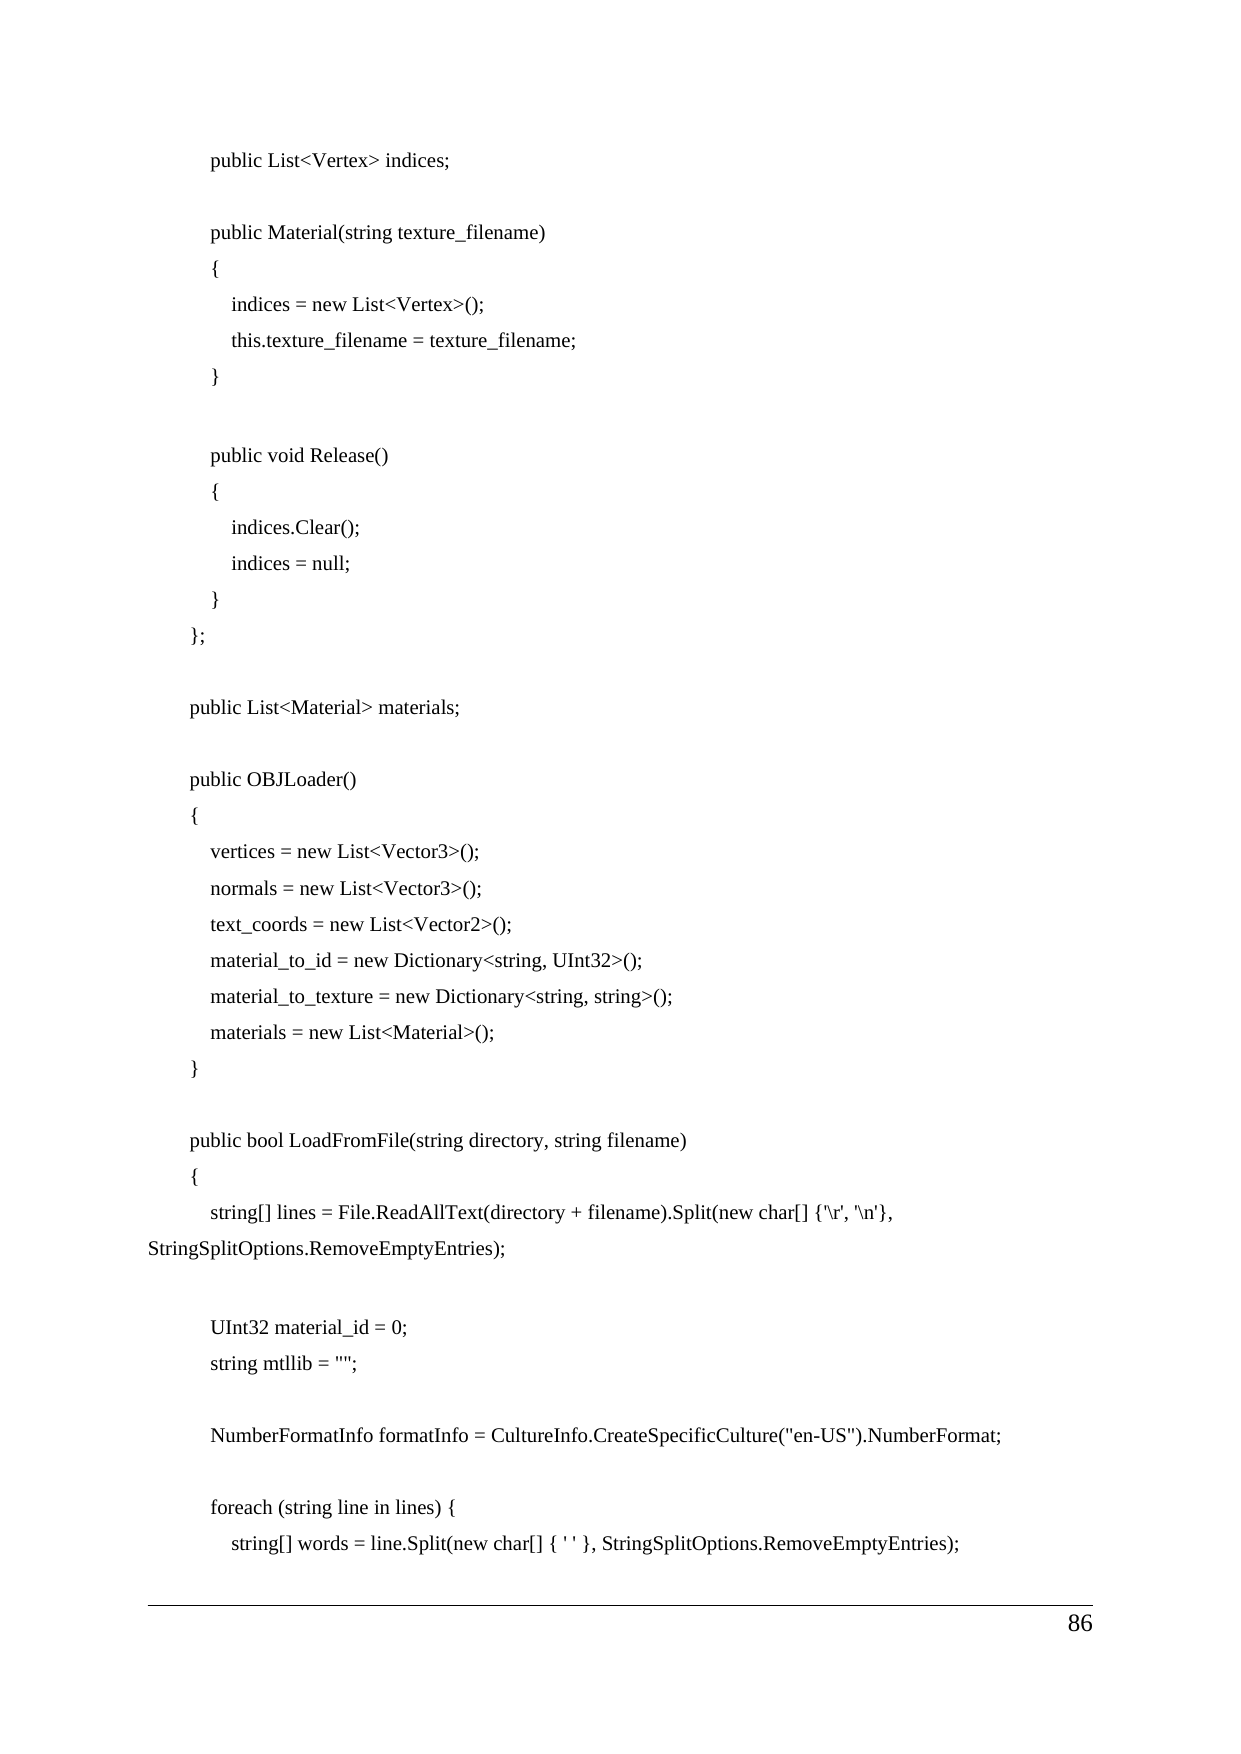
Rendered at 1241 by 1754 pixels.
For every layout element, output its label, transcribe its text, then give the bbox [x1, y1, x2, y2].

text { [148, 256, 1093, 280]
text string mtllib = ""; [148, 1351, 1093, 1375]
text indices = new List<Vertex>(); [148, 292, 1093, 316]
text public bool LoadFromFile(string directory, string filename) [148, 1128, 1093, 1152]
text foreach (string line in lines) { [148, 1495, 1093, 1519]
text string[] lines = File.ReadAllText(directory + filename).Split(new char[] {'\r', '\n'}, StringSplitOptions.RemoveEmptyEntries); [148, 1200, 1093, 1260]
text text_coords = new List<Vector2>(); [148, 912, 1093, 936]
text vertices = new List<Vector3>(); [148, 839, 1093, 863]
text string[] words = line.Split(new char[] { ' ' }, StringSplitOptions.RemoveEmptyEntries); [148, 1531, 1093, 1555]
text public OBJLoader() [148, 767, 1093, 791]
text } [148, 587, 1093, 611]
text { [148, 479, 1093, 503]
text } [148, 364, 1093, 388]
text { [148, 1164, 1093, 1188]
text materials = new List<Material>(); [148, 1020, 1093, 1044]
text public List<Vertex> indices; [148, 148, 1093, 172]
text public List<Material> materials; [148, 695, 1093, 719]
text UInt32 material_id = 0; [148, 1315, 1093, 1339]
text NumberFormatInfo formatInfo = CultureInfo.CreateSpecificCulture("en-US").NumberFormat; [148, 1423, 1093, 1447]
text { [148, 803, 1093, 827]
text public void Release() [148, 443, 1093, 467]
text }; [148, 623, 1093, 647]
text material_to_id = new Dictionary<string, UInt32>(); [148, 948, 1093, 972]
text normals = new List<Vector3>(); [148, 876, 1093, 899]
text material_to_texture = new Dictionary<string, string>(); [148, 984, 1093, 1008]
text indices = null; [148, 551, 1093, 575]
text indices.Clear(); [148, 515, 1093, 539]
text this.texture_filename = texture_filename; [148, 328, 1093, 352]
text } [148, 1056, 1093, 1080]
text public Material(string texture_filename) [148, 220, 1093, 244]
